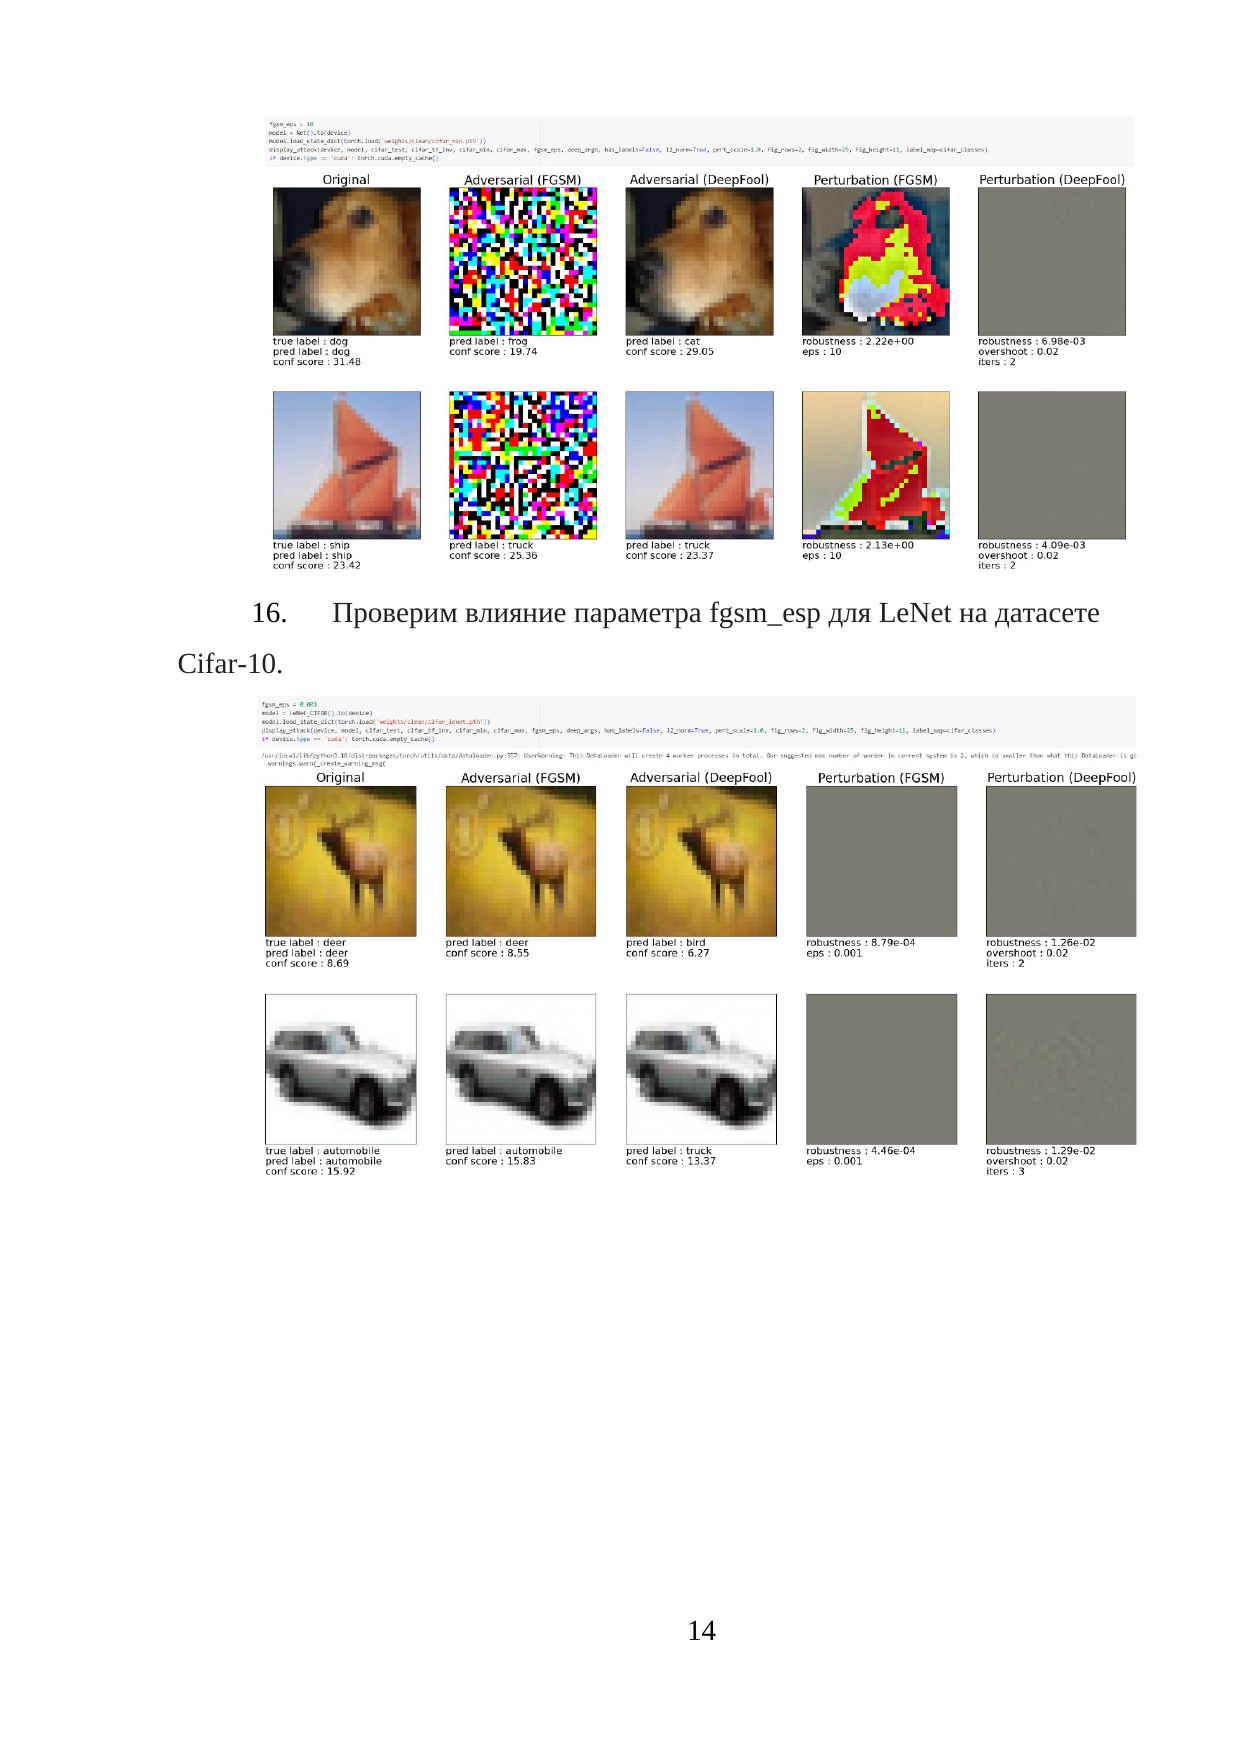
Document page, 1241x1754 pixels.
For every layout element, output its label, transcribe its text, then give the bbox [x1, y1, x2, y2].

picture [257, 696, 1137, 1175]
picture [264, 116, 1135, 569]
list Проверим влияние параметра fgsm_esp для LeNet на датасете Cifar-10. [177, 596, 1151, 679]
